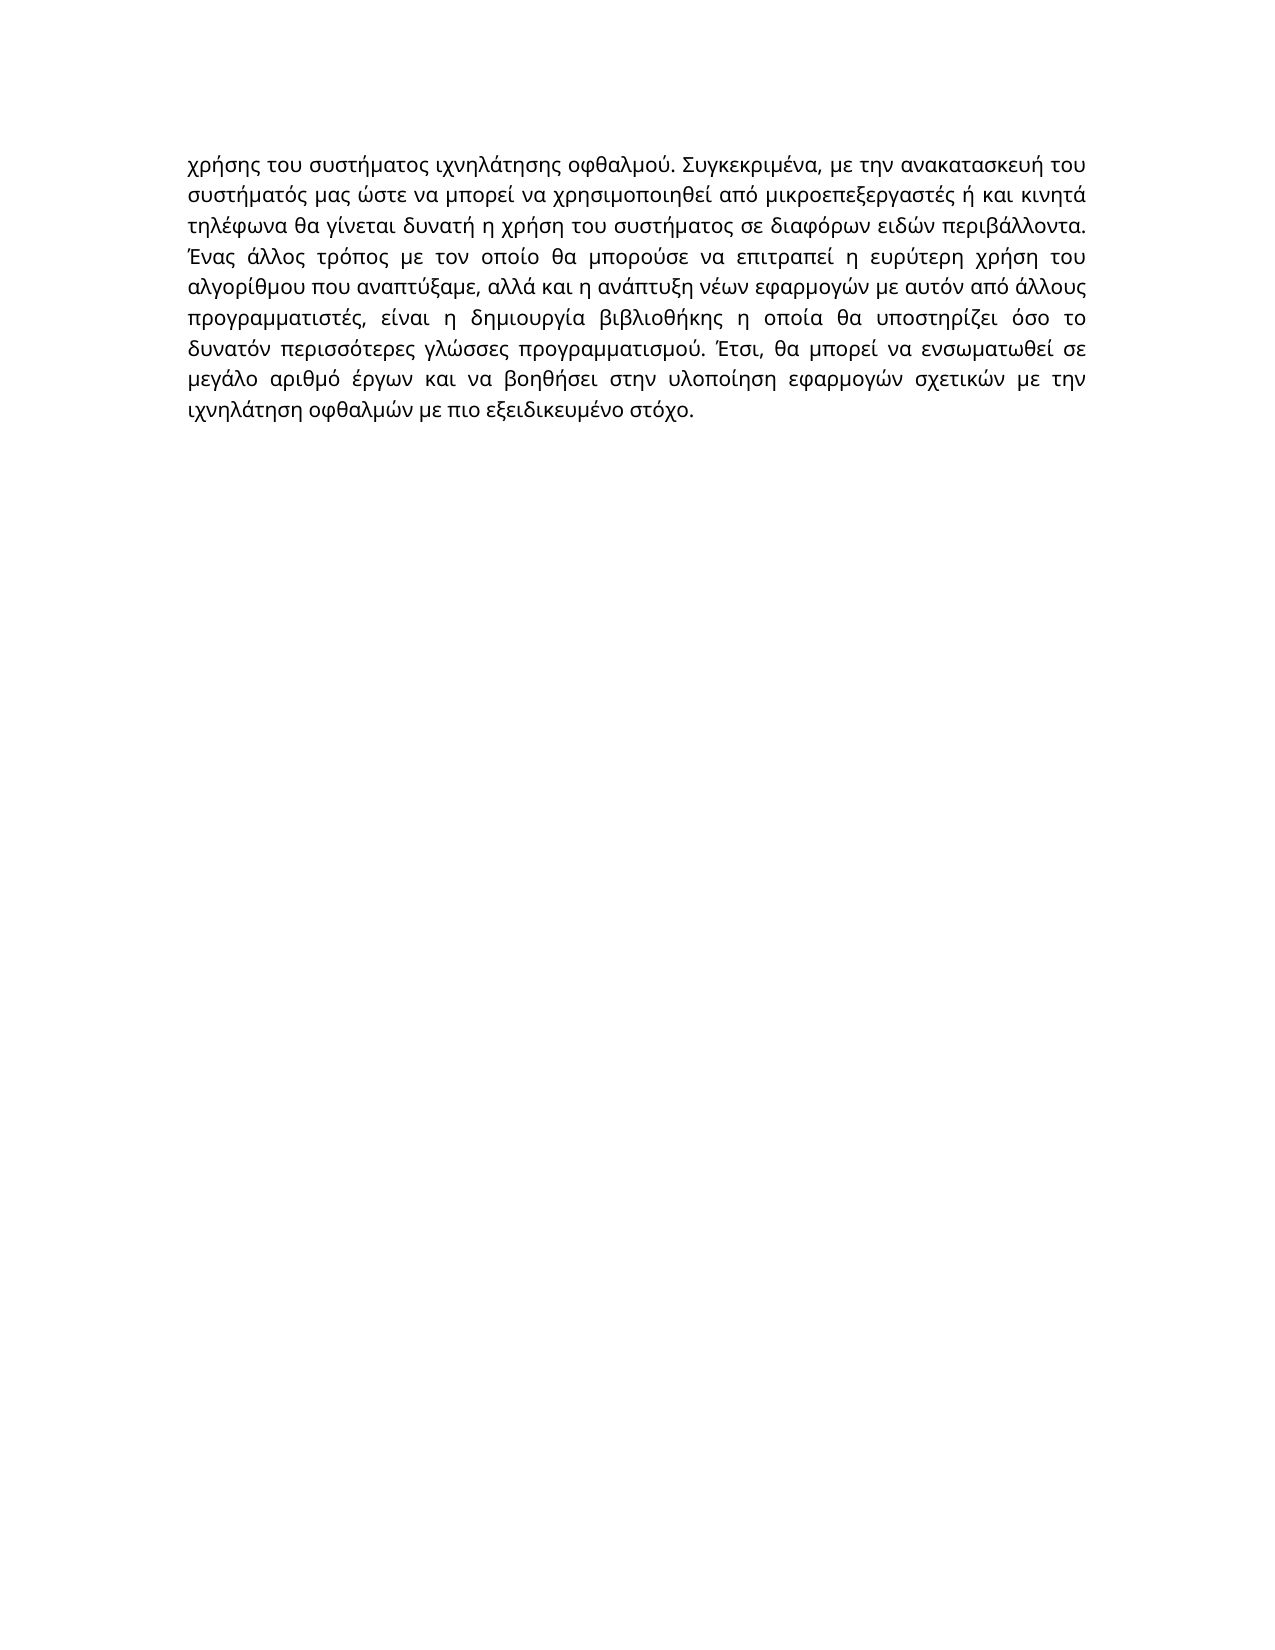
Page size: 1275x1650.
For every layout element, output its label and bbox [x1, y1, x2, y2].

text [187, 150, 1087, 423]
